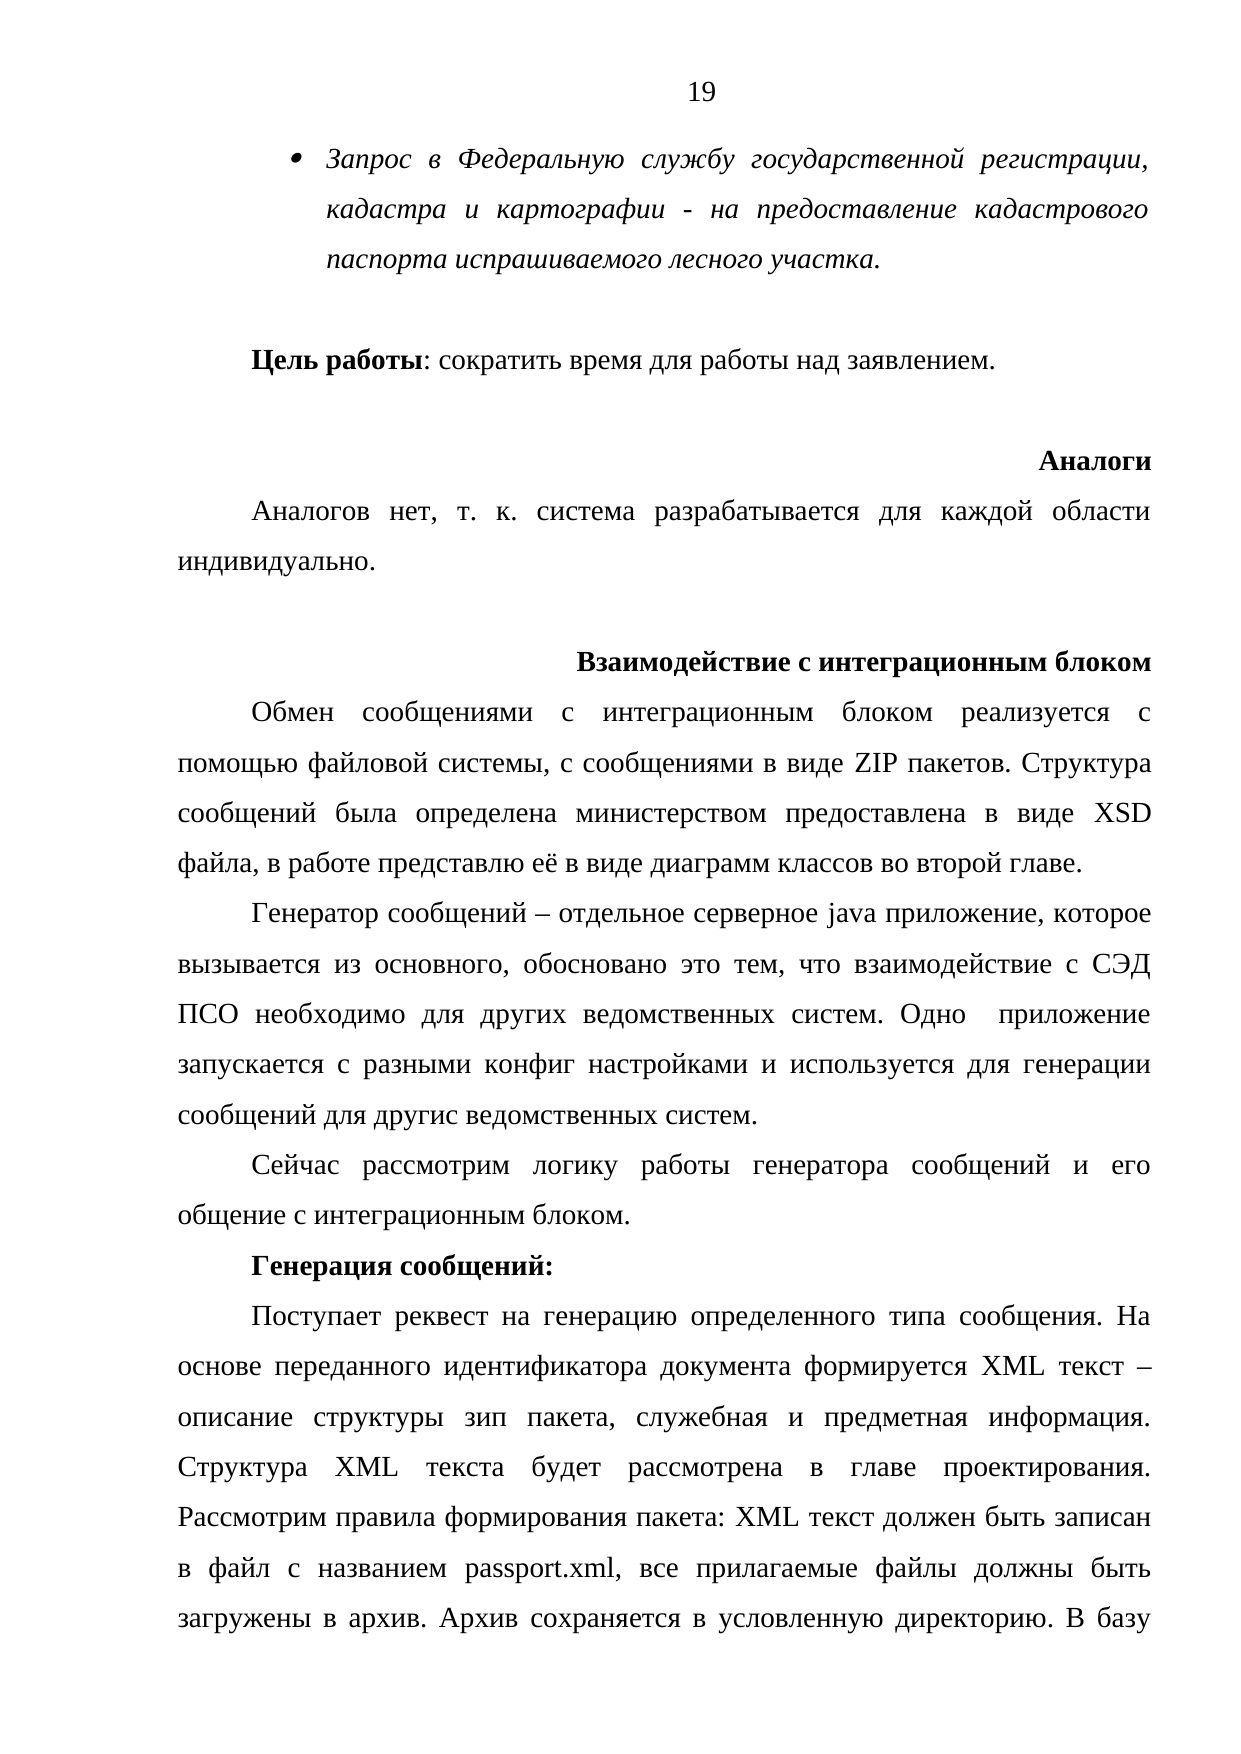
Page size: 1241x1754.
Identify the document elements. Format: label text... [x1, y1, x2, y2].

text Генерация сообщений: [177, 1248, 1152, 1281]
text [177, 1298, 1152, 1633]
text Цель работы: сократить время для работы над заявлением. [177, 342, 1152, 376]
text Взаимодействие с интеграционным блоком [177, 644, 1152, 678]
text Аналогов нет, т. к. система разрабатывается для каждой области индивидуально. [177, 493, 1152, 577]
list Запрос в Федеральную службу государственной регистрации, кадастра и картографии - на предоставление кадастрового паспорта испрашиваемого лесного участка. [288, 141, 1152, 275]
text Обмен сообщениями с интеграционным блоком реализуется с помощью файловой системы, с сообщениями в виде ZIP пакетов. Структура сообщений была определена министерством предоставлена в виде XSD файла, в работе представлю её в виде диаграмм классов во второй главе. [177, 694, 1152, 879]
text Аналоги [177, 443, 1152, 476]
text Генератор сообщений – отдельное серверное java приложение, которое вызывается из основного, обосновано это тем, что взаимодействие с СЭД ПСО необходимо для других ведомственных систем. Одно приложение запускается с разными конфиг настройками и используется для генерации сообщений для другис ведомственных систем. [177, 896, 1152, 1130]
text Сейчас рассмотрим логику работы генератора сообщений и его общение с интеграционным блоком. [177, 1147, 1152, 1231]
